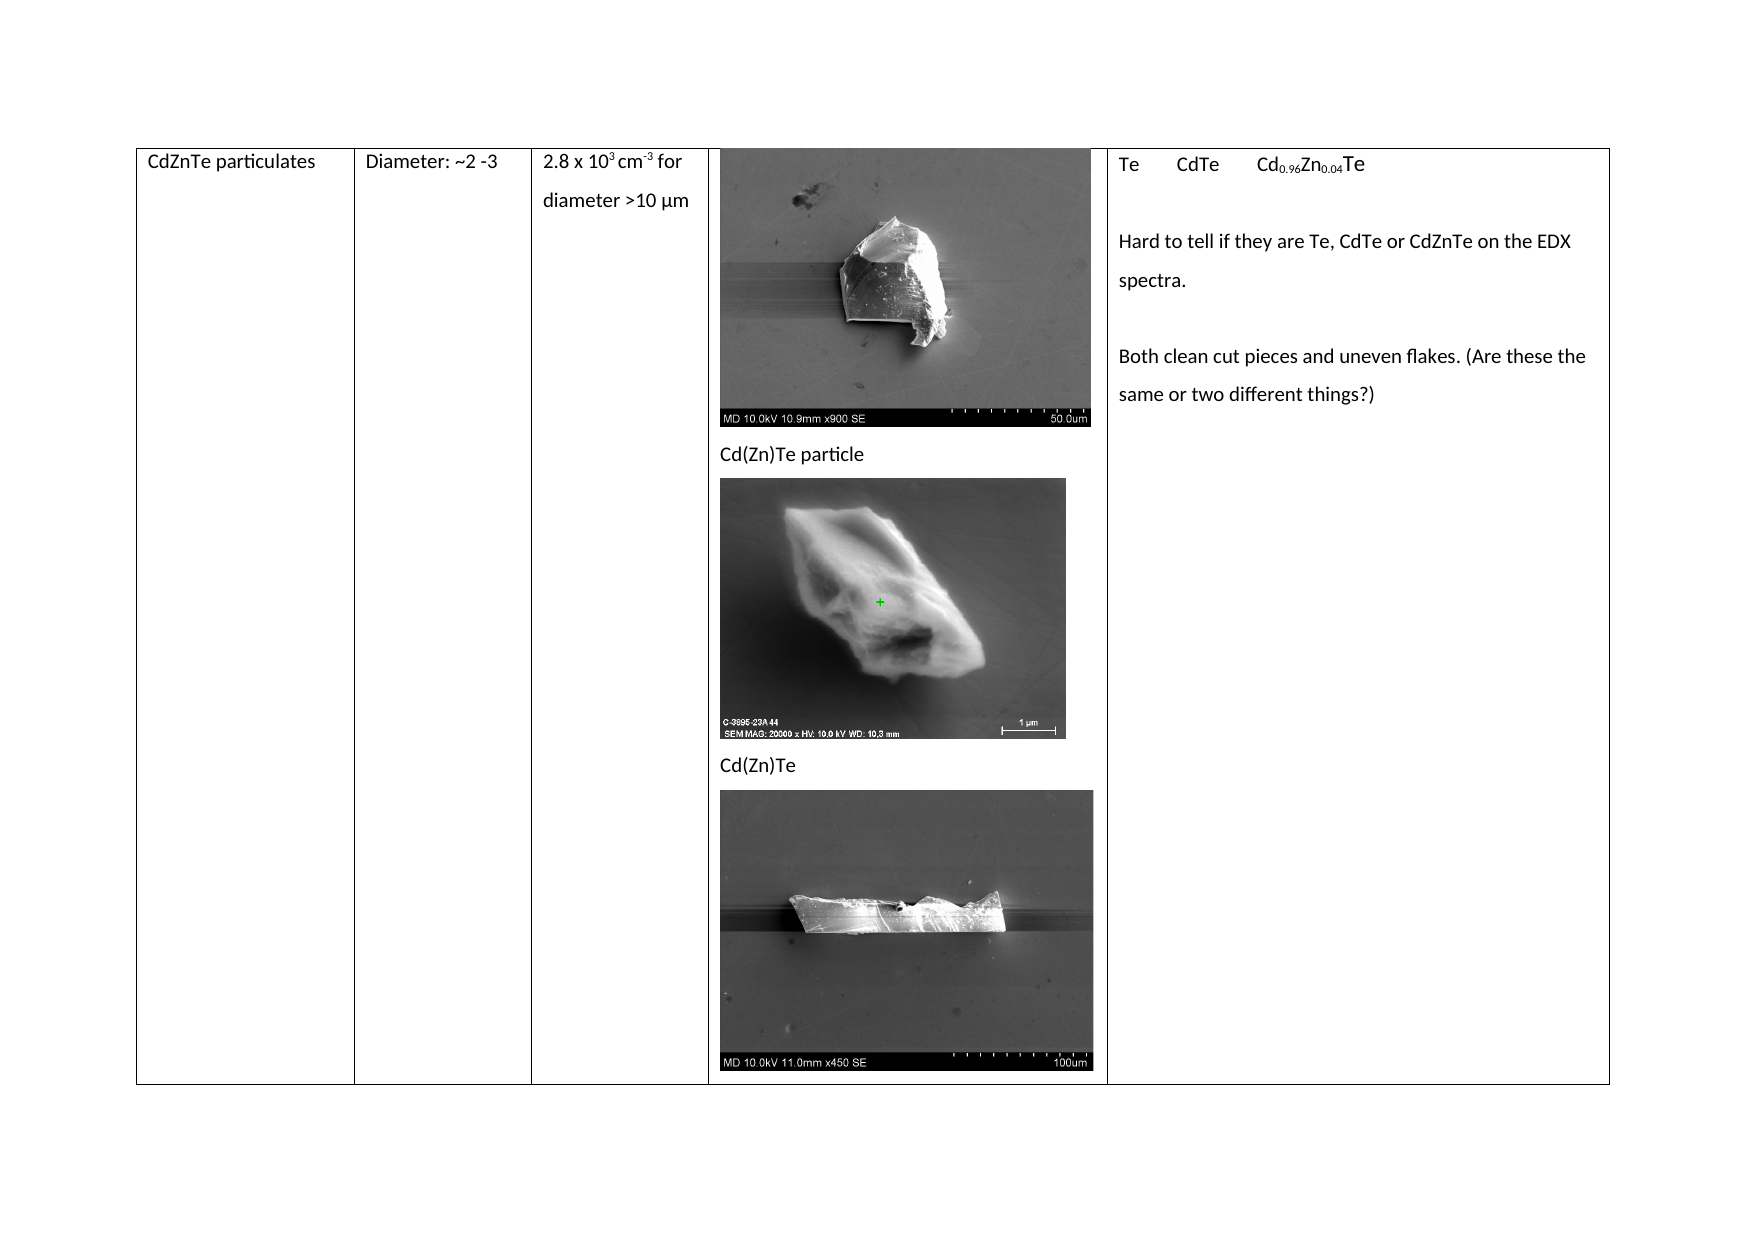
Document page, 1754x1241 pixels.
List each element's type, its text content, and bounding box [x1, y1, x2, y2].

picture [720, 148, 1091, 427]
table_cell Diameter: ~2 -3 [355, 149, 531, 1083]
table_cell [1108, 149, 1609, 1083]
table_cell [532, 149, 708, 1083]
picture [720, 478, 1066, 739]
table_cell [709, 149, 1107, 1083]
picture [720, 790, 1094, 1071]
table_cell CdZnTe particulates [137, 149, 354, 1083]
